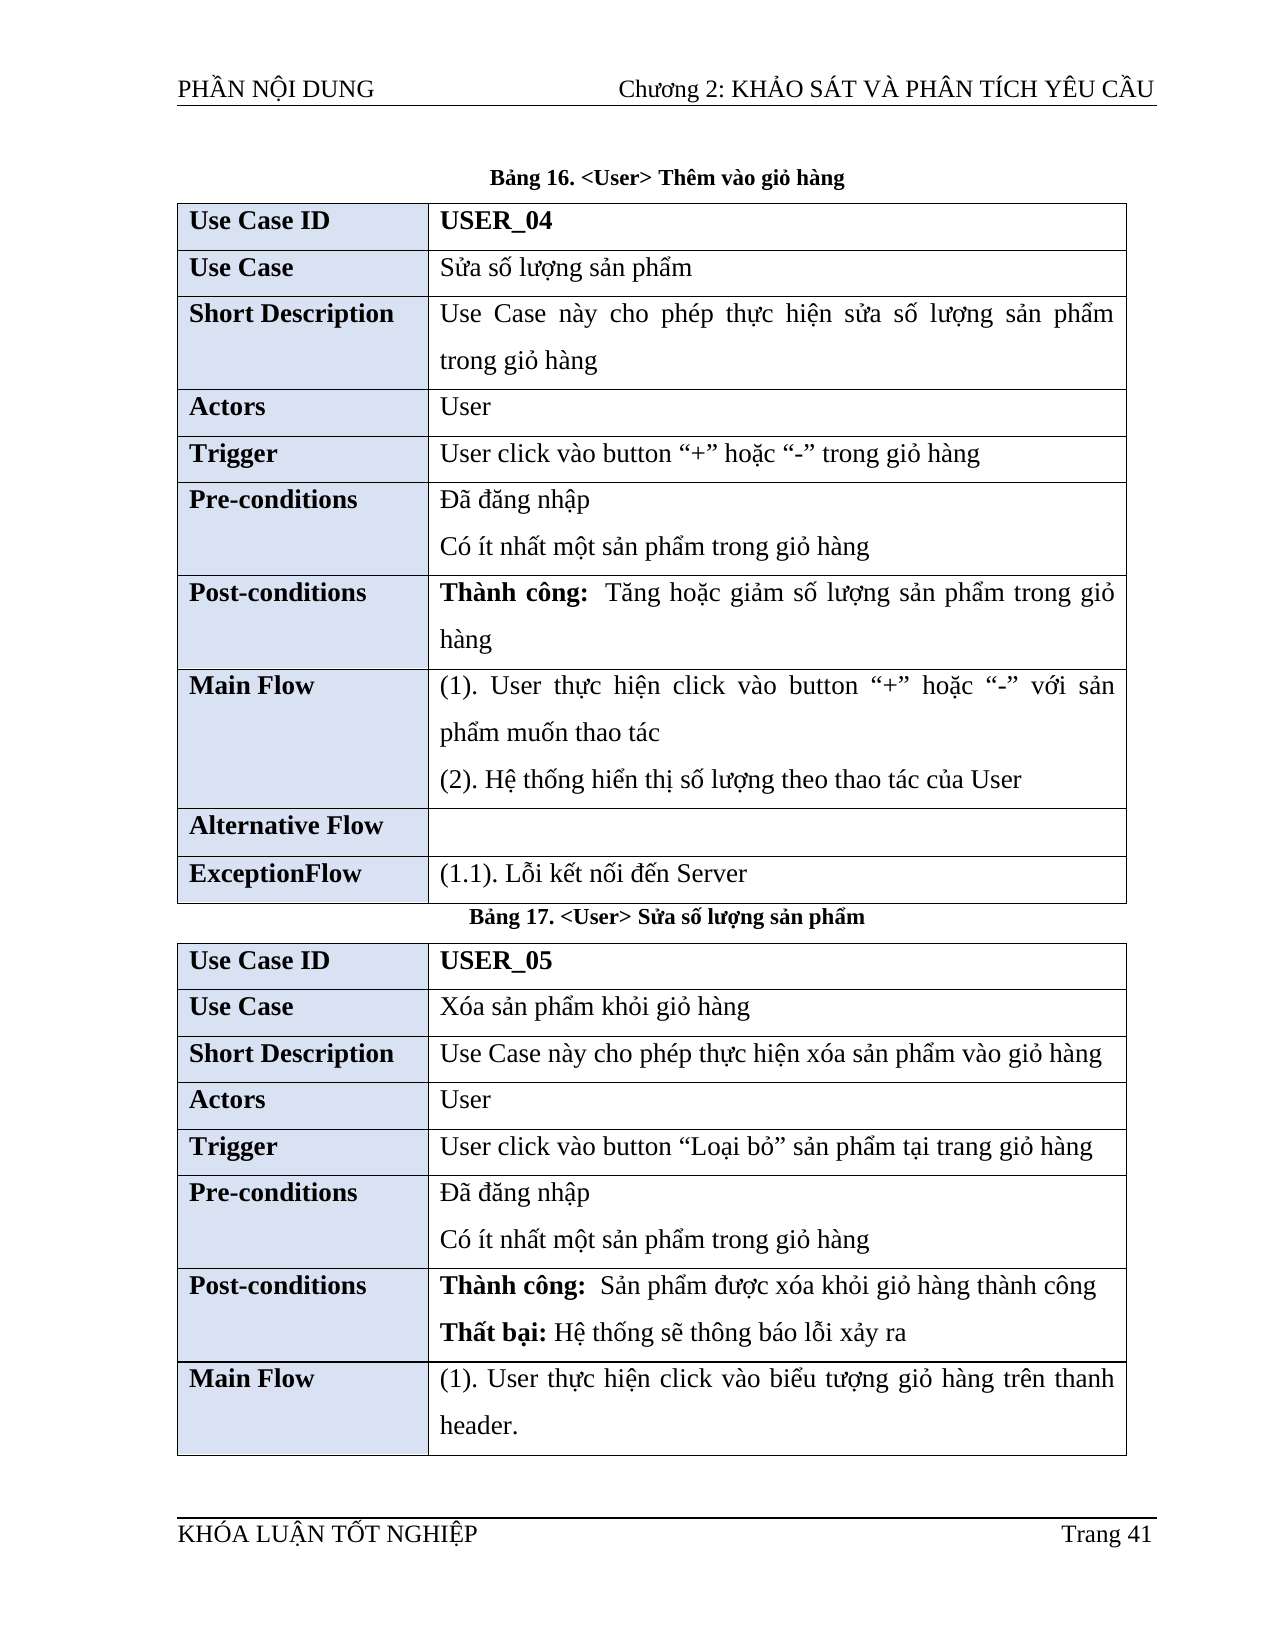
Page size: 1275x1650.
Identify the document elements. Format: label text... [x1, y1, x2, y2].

text Bảng 16. <User> Thêm vào giỏ hàng [177, 164, 1157, 190]
table_cell Sửa số lượng sản phẩm [429, 251, 1126, 296]
table_cell Short Description [178, 297, 428, 389]
table_cell Đã đăng nhập Có ít nhất một sản phẩm trong giỏ hàng [429, 483, 1126, 575]
table_cell (1.1). Lỗi kết nối đến Server [429, 857, 1126, 902]
table_cell Use Case [178, 251, 428, 296]
table_cell Đã đăng nhập Có ít nhất một sản phẩm trong giỏ hàng [429, 1176, 1126, 1268]
table_cell (1). User thực hiện click vào button “+” hoặc “-” với sản phẩm muốn thao tác (2). Hệ thống hiển thị số lượng theo thao tác của User [429, 670, 1126, 808]
table_cell Use Case [178, 990, 428, 1036]
table_cell Post-conditions [178, 576, 428, 668]
table_cell Pre-conditions [178, 1176, 428, 1268]
table_cell Main Flow [178, 1363, 428, 1454]
table_cell User click vào button “Loại bỏ” sản phẩm tại trang giỏ hàng [429, 1130, 1126, 1175]
table_cell Thành công: Tăng hoặc giảm số lượng sản phẩm trong giỏ hàng [429, 576, 1126, 668]
table_cell User [429, 390, 1126, 436]
table_cell User click vào button “+” hoặc “-” trong giỏ hàng [429, 437, 1126, 482]
table_cell Pre-conditions [178, 483, 428, 575]
table_cell Short Description [178, 1037, 428, 1082]
table_cell ExceptionFlow [178, 857, 428, 902]
table_cell Thành công: Sản phẩm được xóa khỏi giỏ hàng thành công Thất bại: Hệ thống sẽ thông báo lỗi xảy ra [429, 1269, 1126, 1361]
table_cell Use Case này cho phép thực hiện sửa số lượng sản phẩm trong giỏ hàng [429, 297, 1126, 389]
text Bảng 17. <User> Sửa số lượng sản phẩm [177, 903, 1157, 930]
table_cell Trigger [178, 1130, 428, 1175]
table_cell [429, 1363, 1126, 1454]
table_cell Trigger [178, 437, 428, 482]
table_header Use Case ID [178, 204, 428, 250]
table_cell Alternative Flow [178, 809, 428, 856]
table_cell Xóa sản phẩm khỏi giỏ hàng [429, 990, 1126, 1036]
table_cell Use Case này cho phép thực hiện xóa sản phẩm vào giỏ hàng [429, 1037, 1126, 1082]
table_cell User [429, 1083, 1126, 1129]
table_cell Post-conditions [178, 1269, 428, 1361]
table_cell Actors [178, 1083, 428, 1129]
table_cell [429, 809, 1126, 856]
table_header USER_05 [429, 944, 1126, 989]
table_cell Actors [178, 390, 428, 436]
table_header Use Case ID [178, 944, 428, 989]
table_cell Main Flow [178, 670, 428, 808]
table_header USER_04 [429, 204, 1126, 250]
